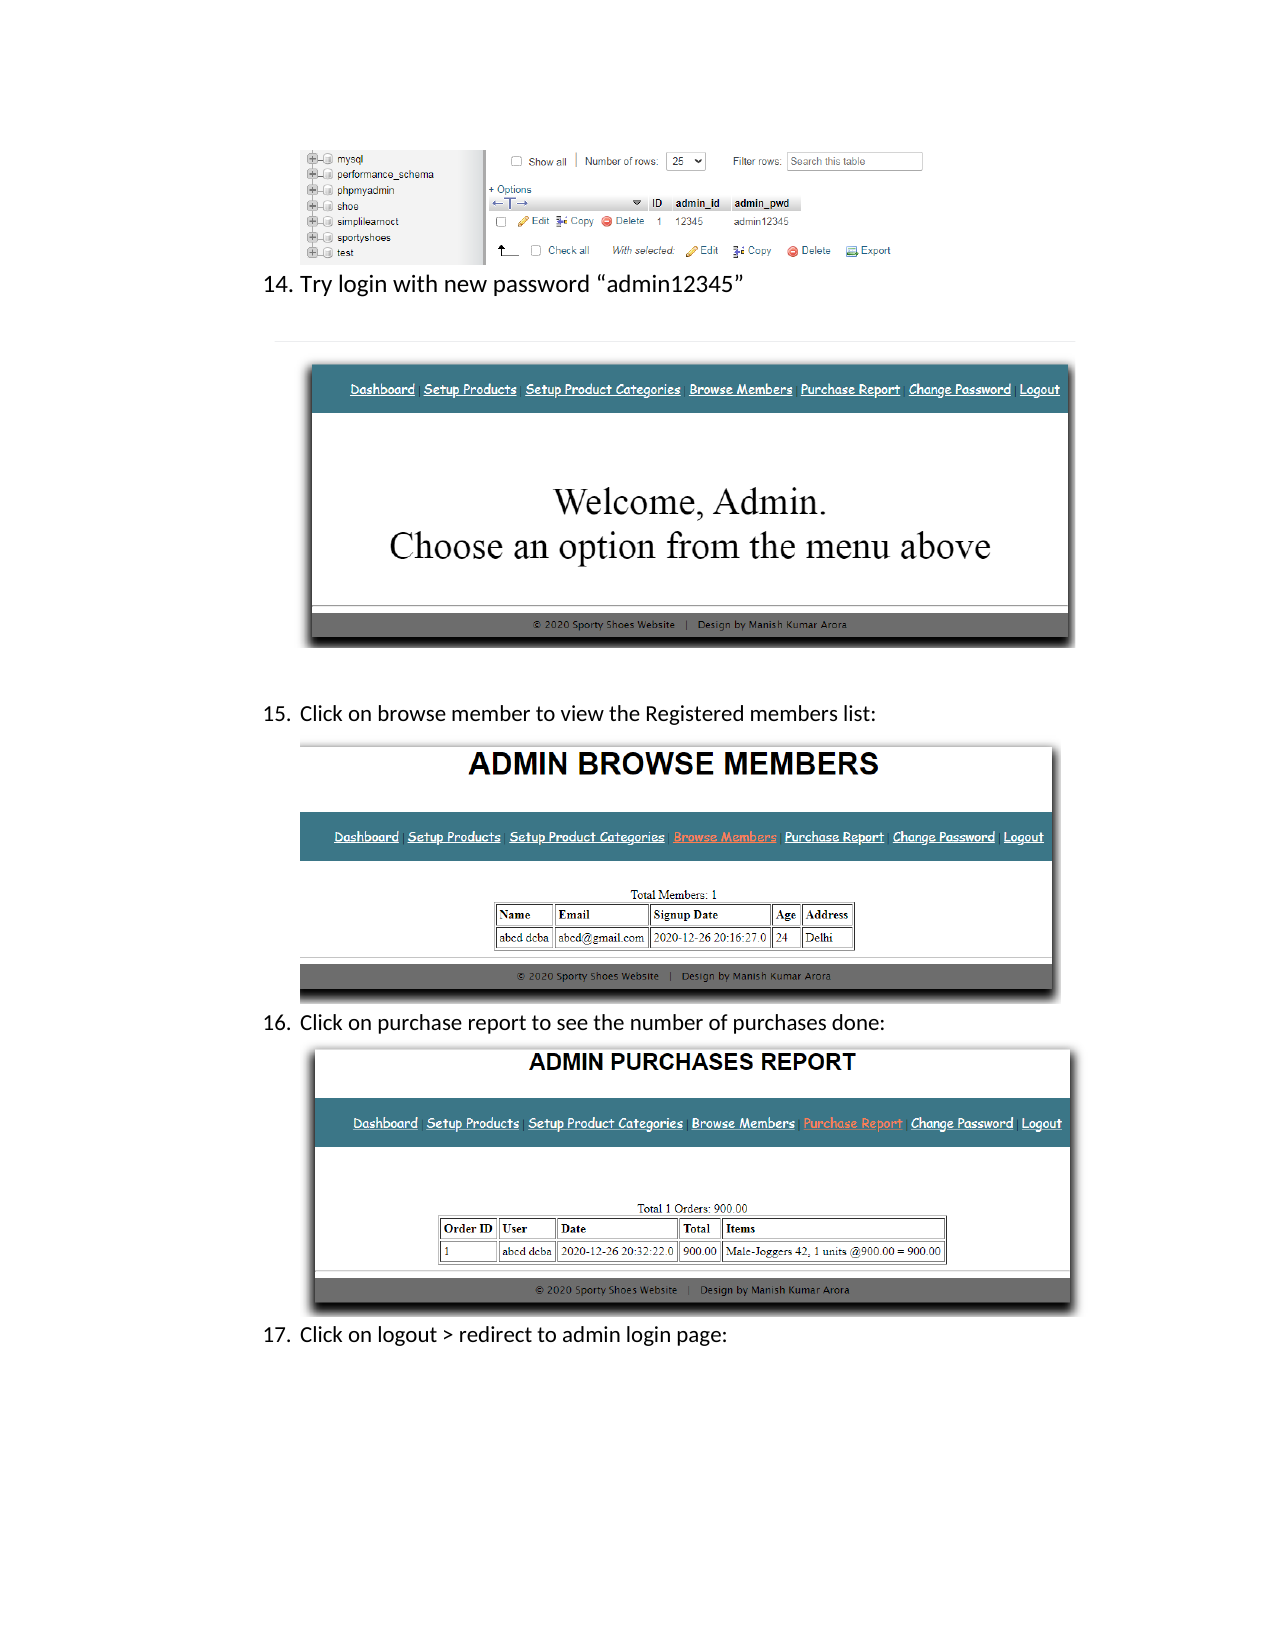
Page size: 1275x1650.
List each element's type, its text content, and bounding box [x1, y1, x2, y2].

list Try login with new password “admin12345” [262, 268, 1125, 299]
list Click on logout > redirect to admin login page: [262, 1320, 1125, 1348]
list Click on browse member to view the Registered members list: [262, 699, 1125, 727]
picture [300, 1040, 1089, 1317]
picture [300, 150, 979, 265]
picture [274, 338, 1076, 648]
list Click on purchase report to see the number of purchases done: [262, 1008, 1125, 1036]
picture [300, 731, 1061, 1004]
